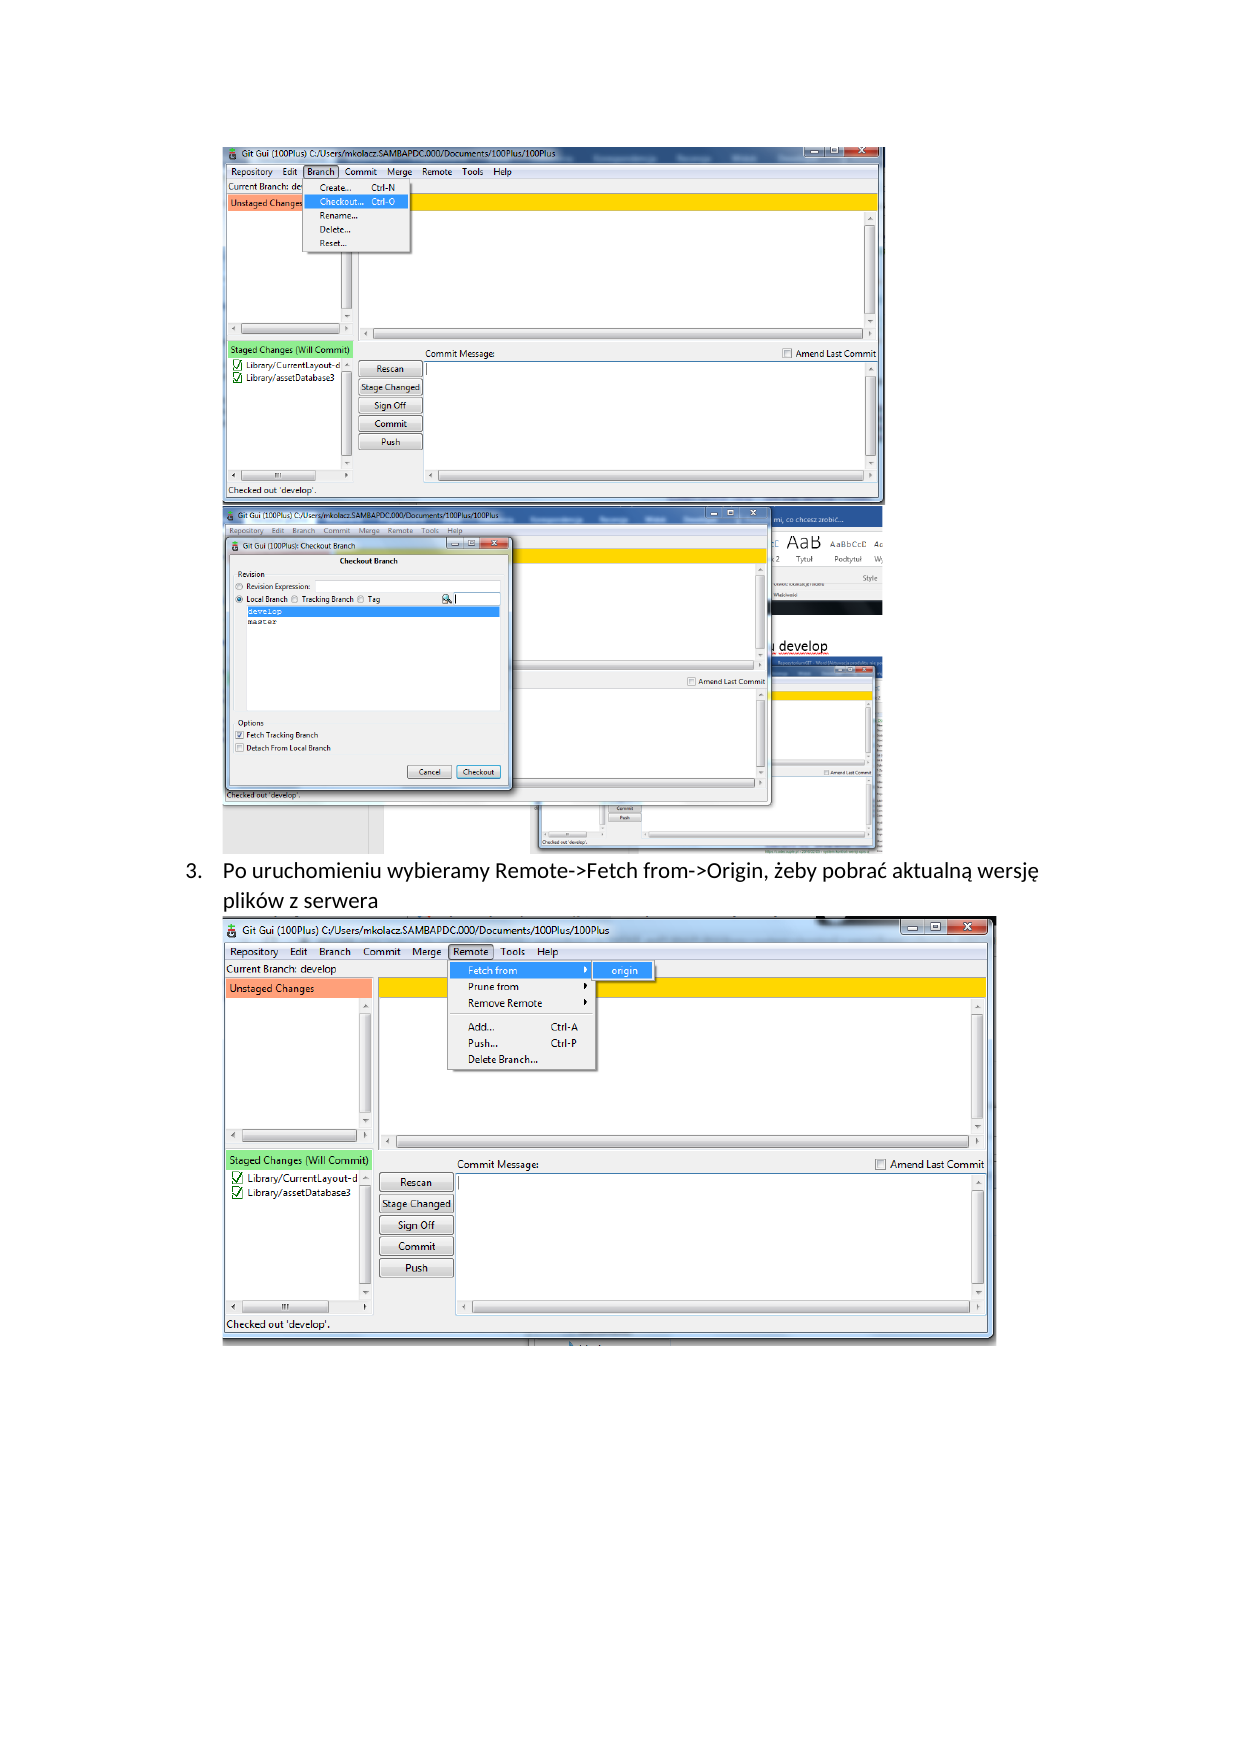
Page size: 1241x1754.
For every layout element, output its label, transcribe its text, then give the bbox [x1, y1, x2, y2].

picture [222, 147, 885, 505]
picture [222, 916, 997, 1346]
picture [222, 506, 883, 854]
list Po uruchomieniu wybieramy Remote->Fetch from->Origin, żeby pobrać aktualną wersję plików z serwera [185, 856, 1093, 914]
